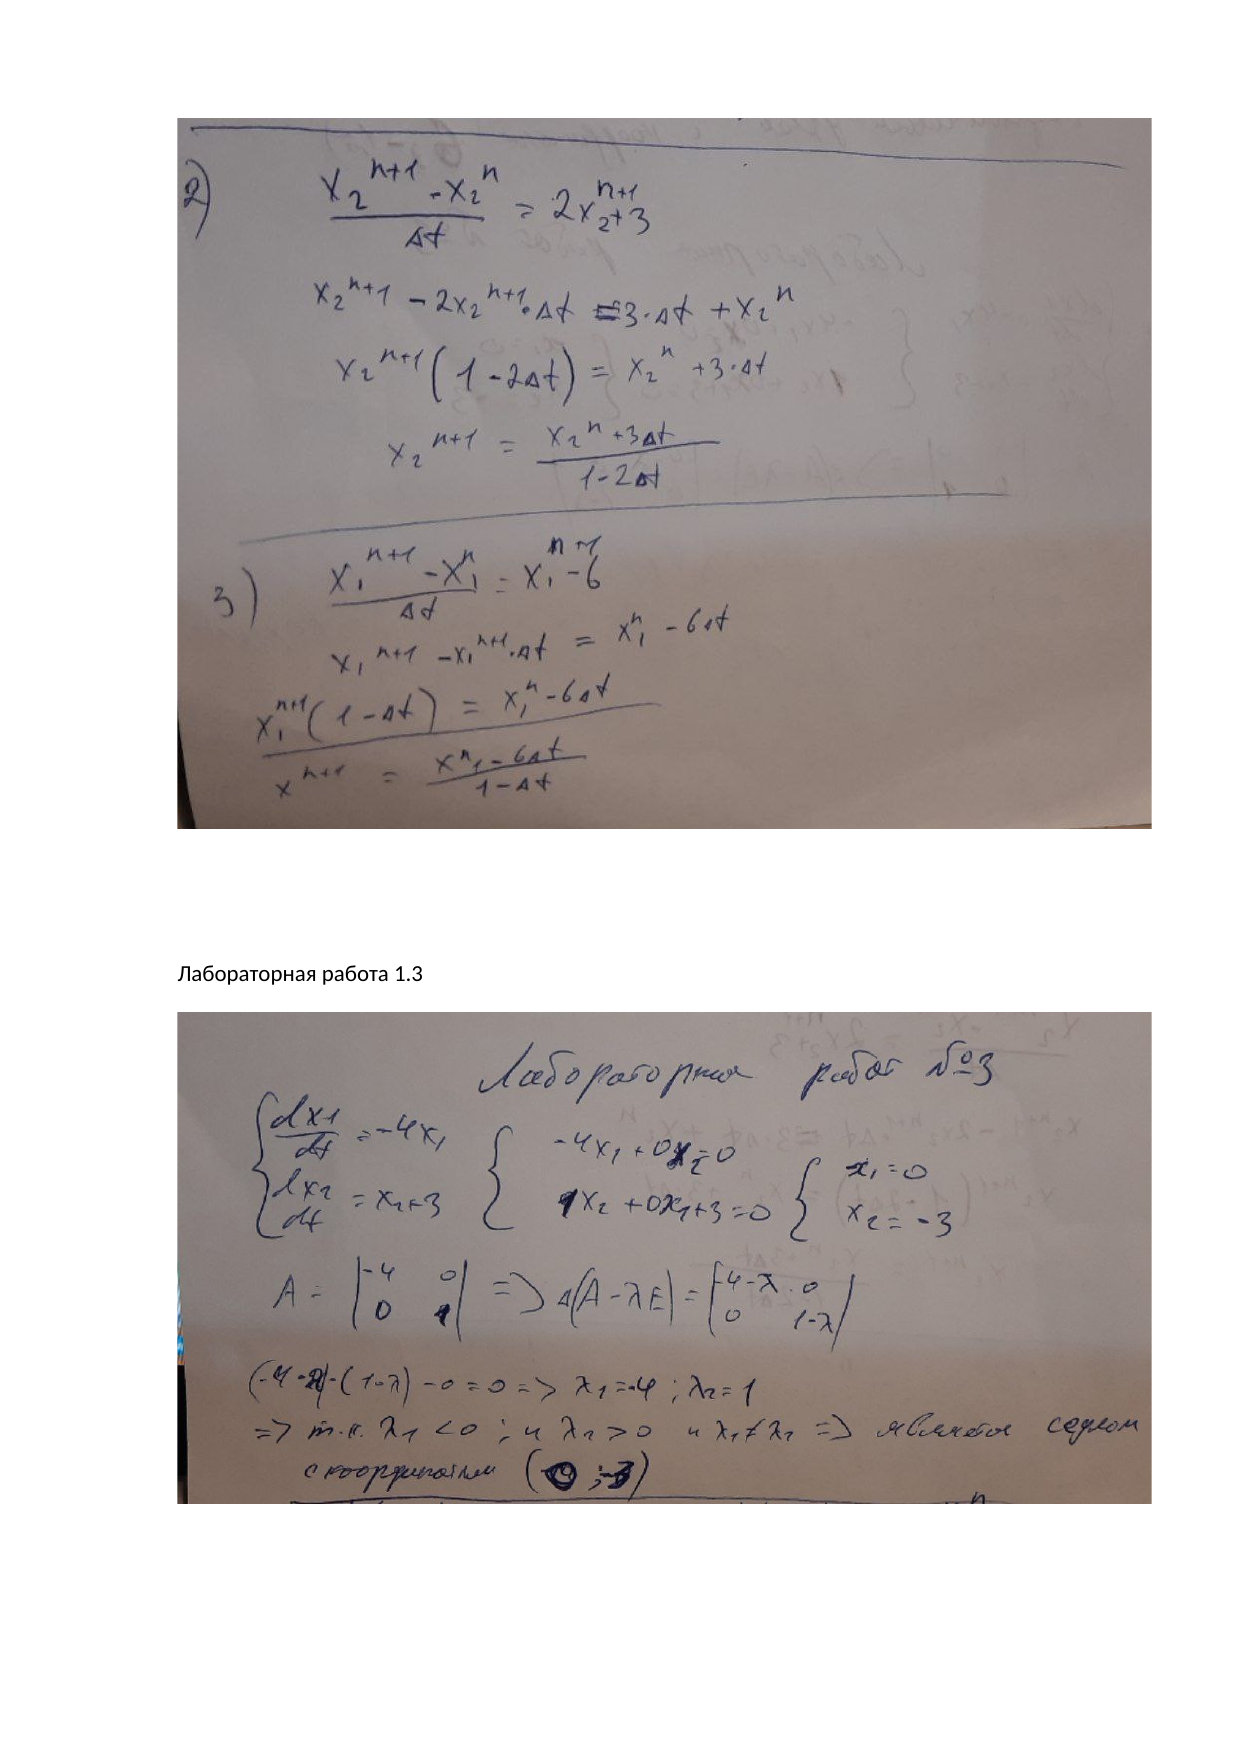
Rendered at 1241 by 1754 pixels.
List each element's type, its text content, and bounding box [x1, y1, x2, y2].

picture [177, 1012, 1152, 1504]
text Лабораторная работа 1.3 [177, 959, 1152, 987]
picture [177, 118, 1152, 829]
